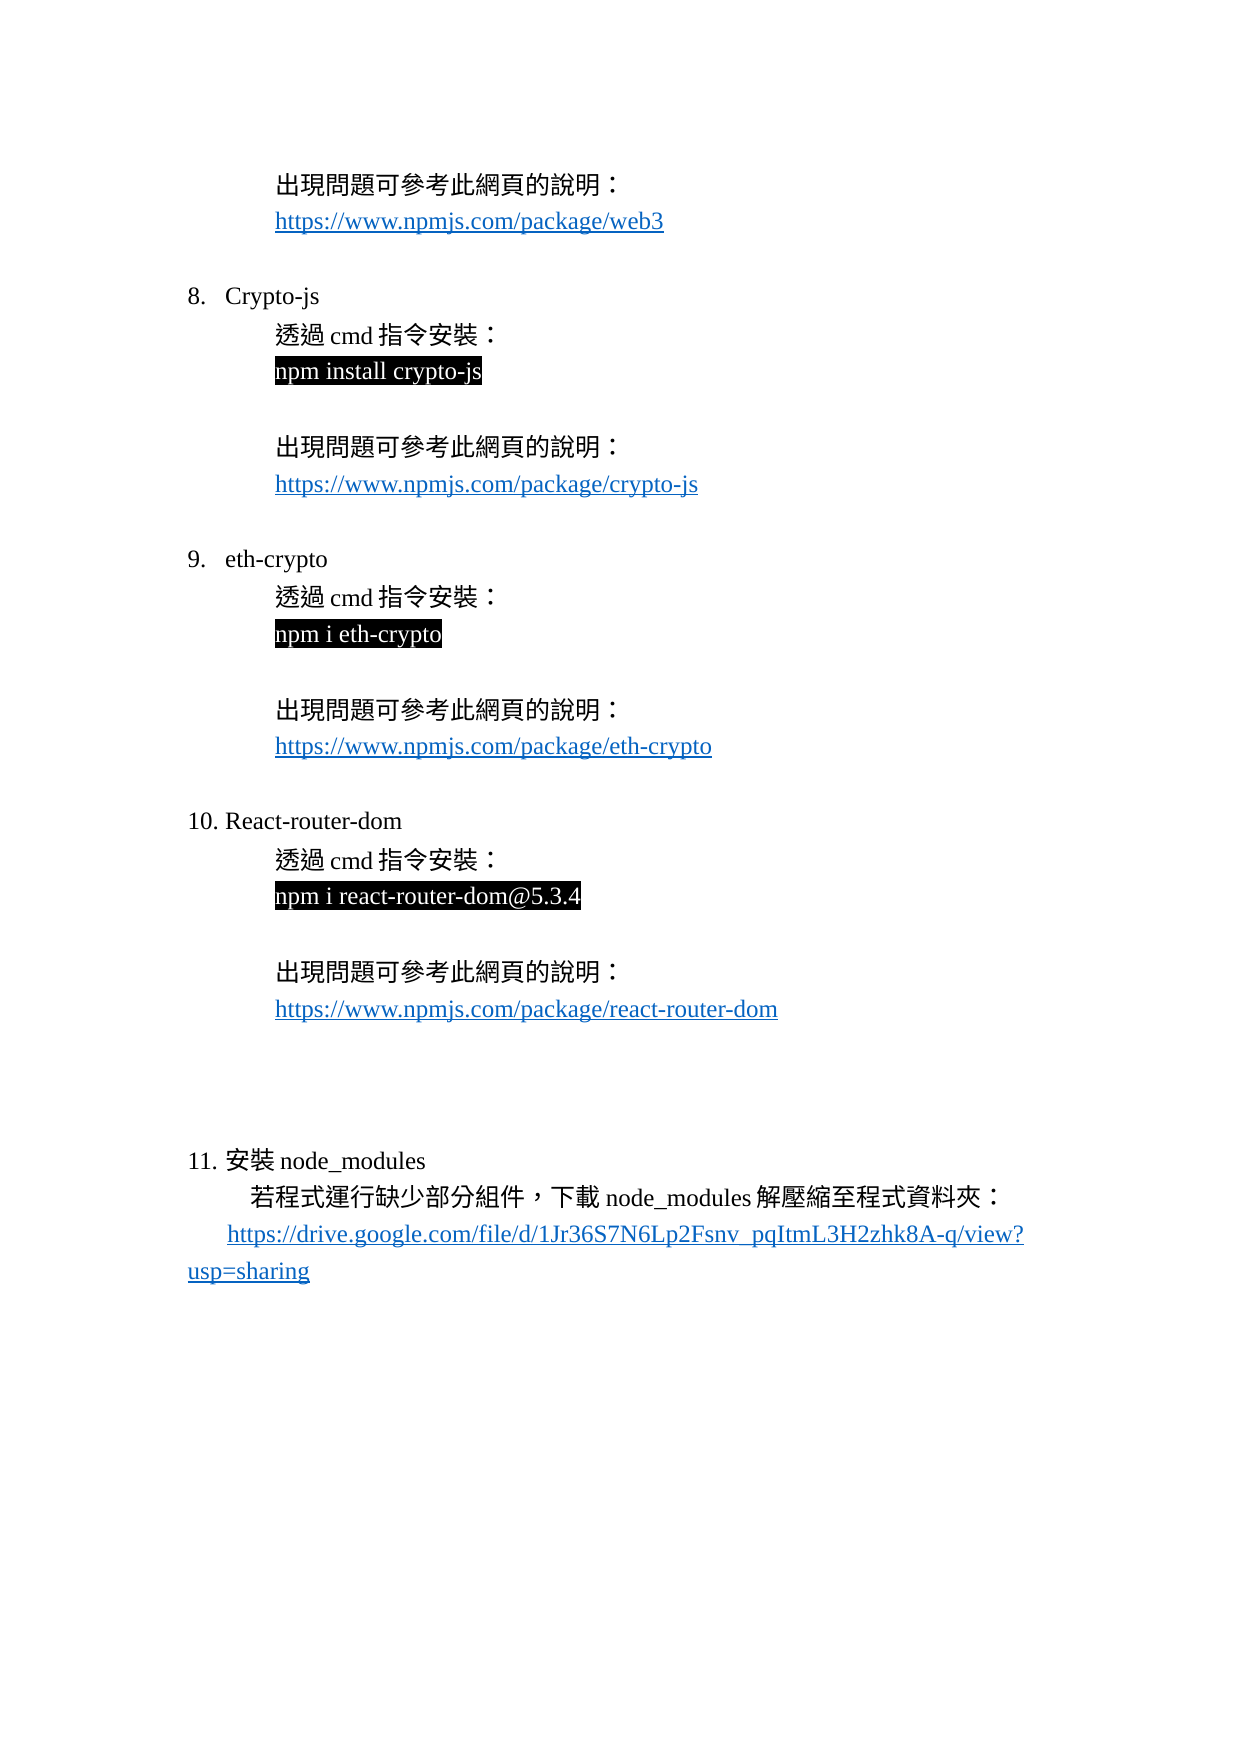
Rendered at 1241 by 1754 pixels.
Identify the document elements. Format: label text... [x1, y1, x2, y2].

list React-router-dom [187, 802, 1053, 839]
list 透過cmd指令安裝： [275, 839, 1053, 877]
list 出現問題可參考此網頁的說明： [275, 689, 1053, 727]
list 安裝node_modules [187, 1139, 1053, 1177]
list 透過cmd指令安裝： [275, 577, 1053, 614]
list https://www.npmjs.com/package/crypto-js [275, 464, 1053, 502]
text https://drive.google.com/file/d/1Jr36S7N6Lp2Fsnv_pqItmL3H2zhk8A-q/view?usp=sharing [187, 1214, 1053, 1289]
list 若程式運行缺少部分組件，下載node_modules解壓縮至程式資料夾： [237, 1177, 1053, 1214]
list npm i react-router-dom@5.3.4 [275, 877, 1053, 914]
list eth-crypto [187, 539, 1053, 577]
list https://www.npmjs.com/package/eth-crypto [275, 727, 1053, 764]
list npm i eth-crypto [275, 614, 1053, 652]
list 出現問題可參考此網頁的說明： [275, 164, 1053, 202]
list https://www.npmjs.com/package/react-router-dom [275, 989, 1053, 1027]
list npm install crypto-js [275, 352, 1053, 389]
list Crypto-js [187, 277, 1053, 314]
list 出現問題可參考此網頁的說明： [275, 427, 1053, 464]
list 出現問題可參考此網頁的說明： [275, 952, 1053, 989]
list 透過cmd指令安裝： [275, 314, 1053, 352]
list https://www.npmjs.com/package/web3 [275, 202, 1053, 239]
